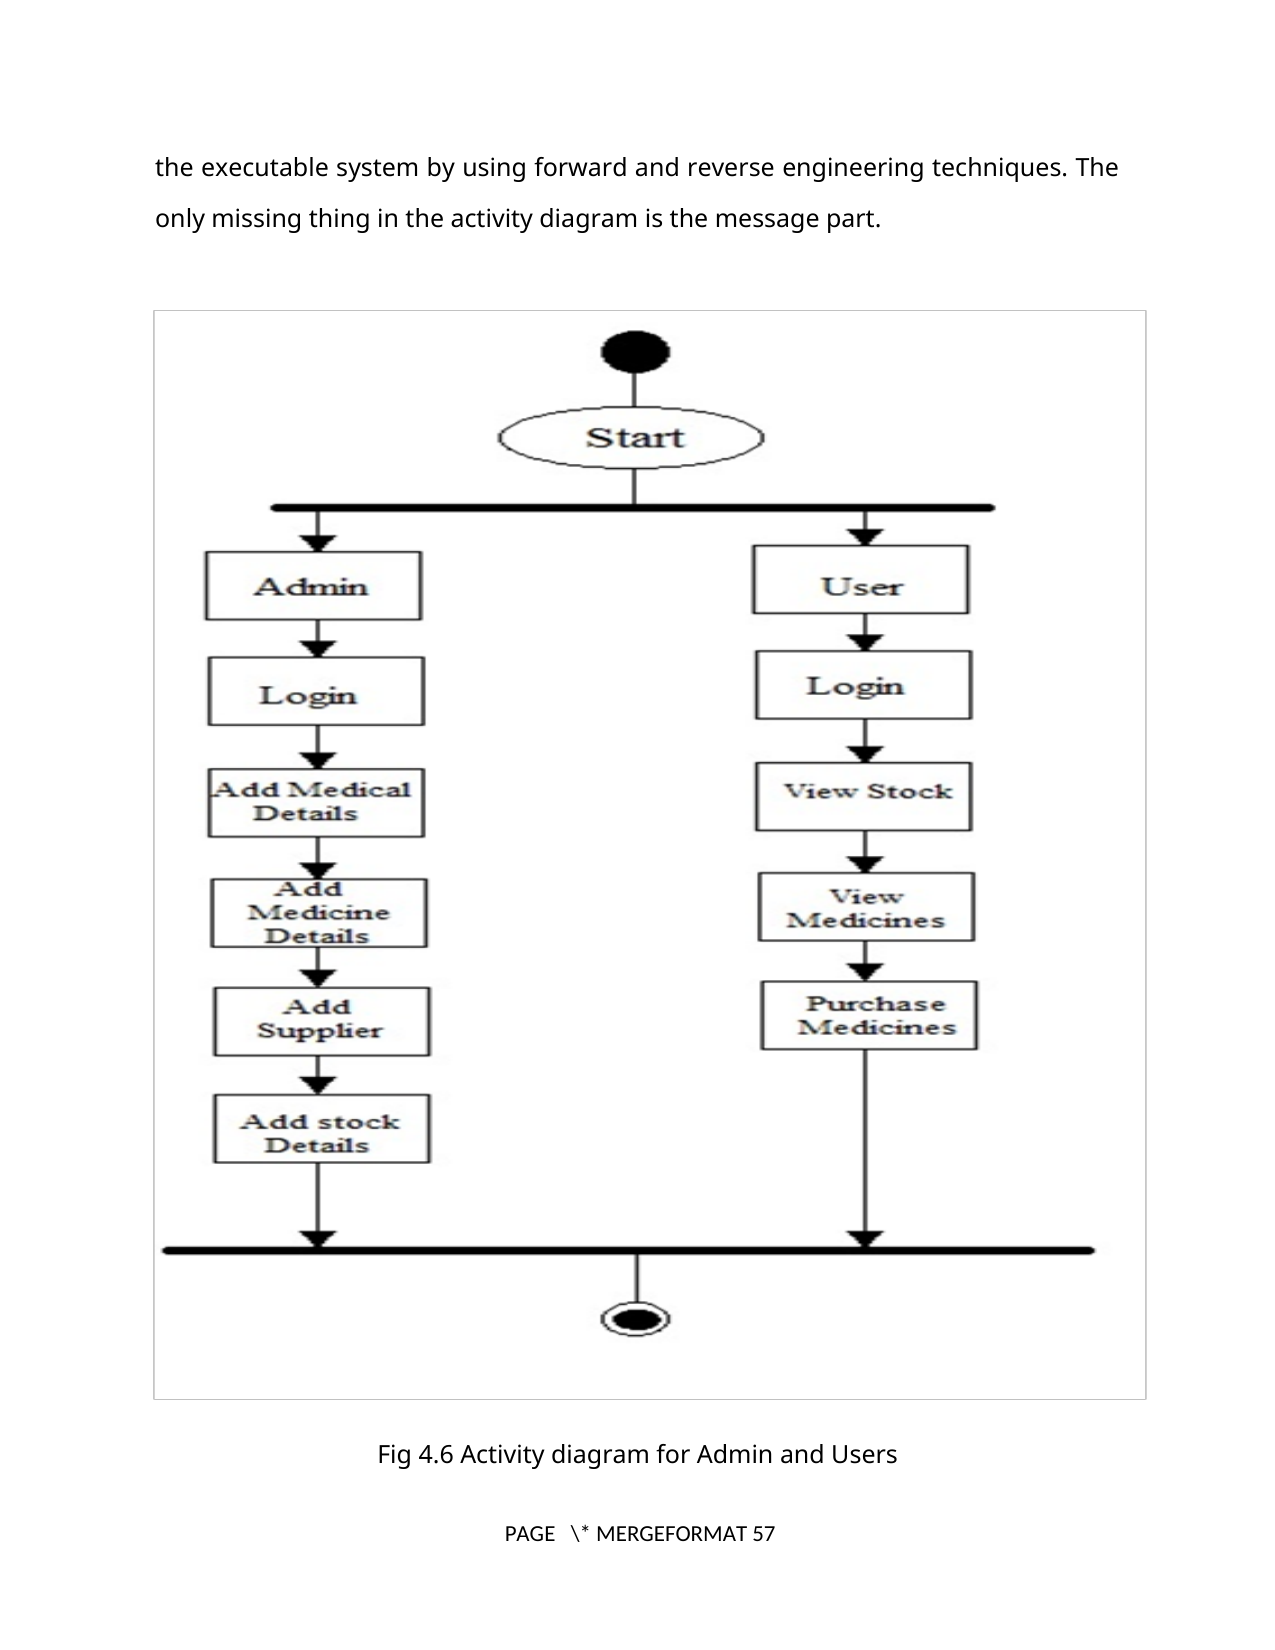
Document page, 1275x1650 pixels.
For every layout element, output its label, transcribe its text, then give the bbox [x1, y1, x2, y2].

text Fig 4.6 Activity diagram for Admin and Users [150, 1437, 1125, 1471]
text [155, 150, 1120, 235]
picture [150, 309, 1151, 1402]
